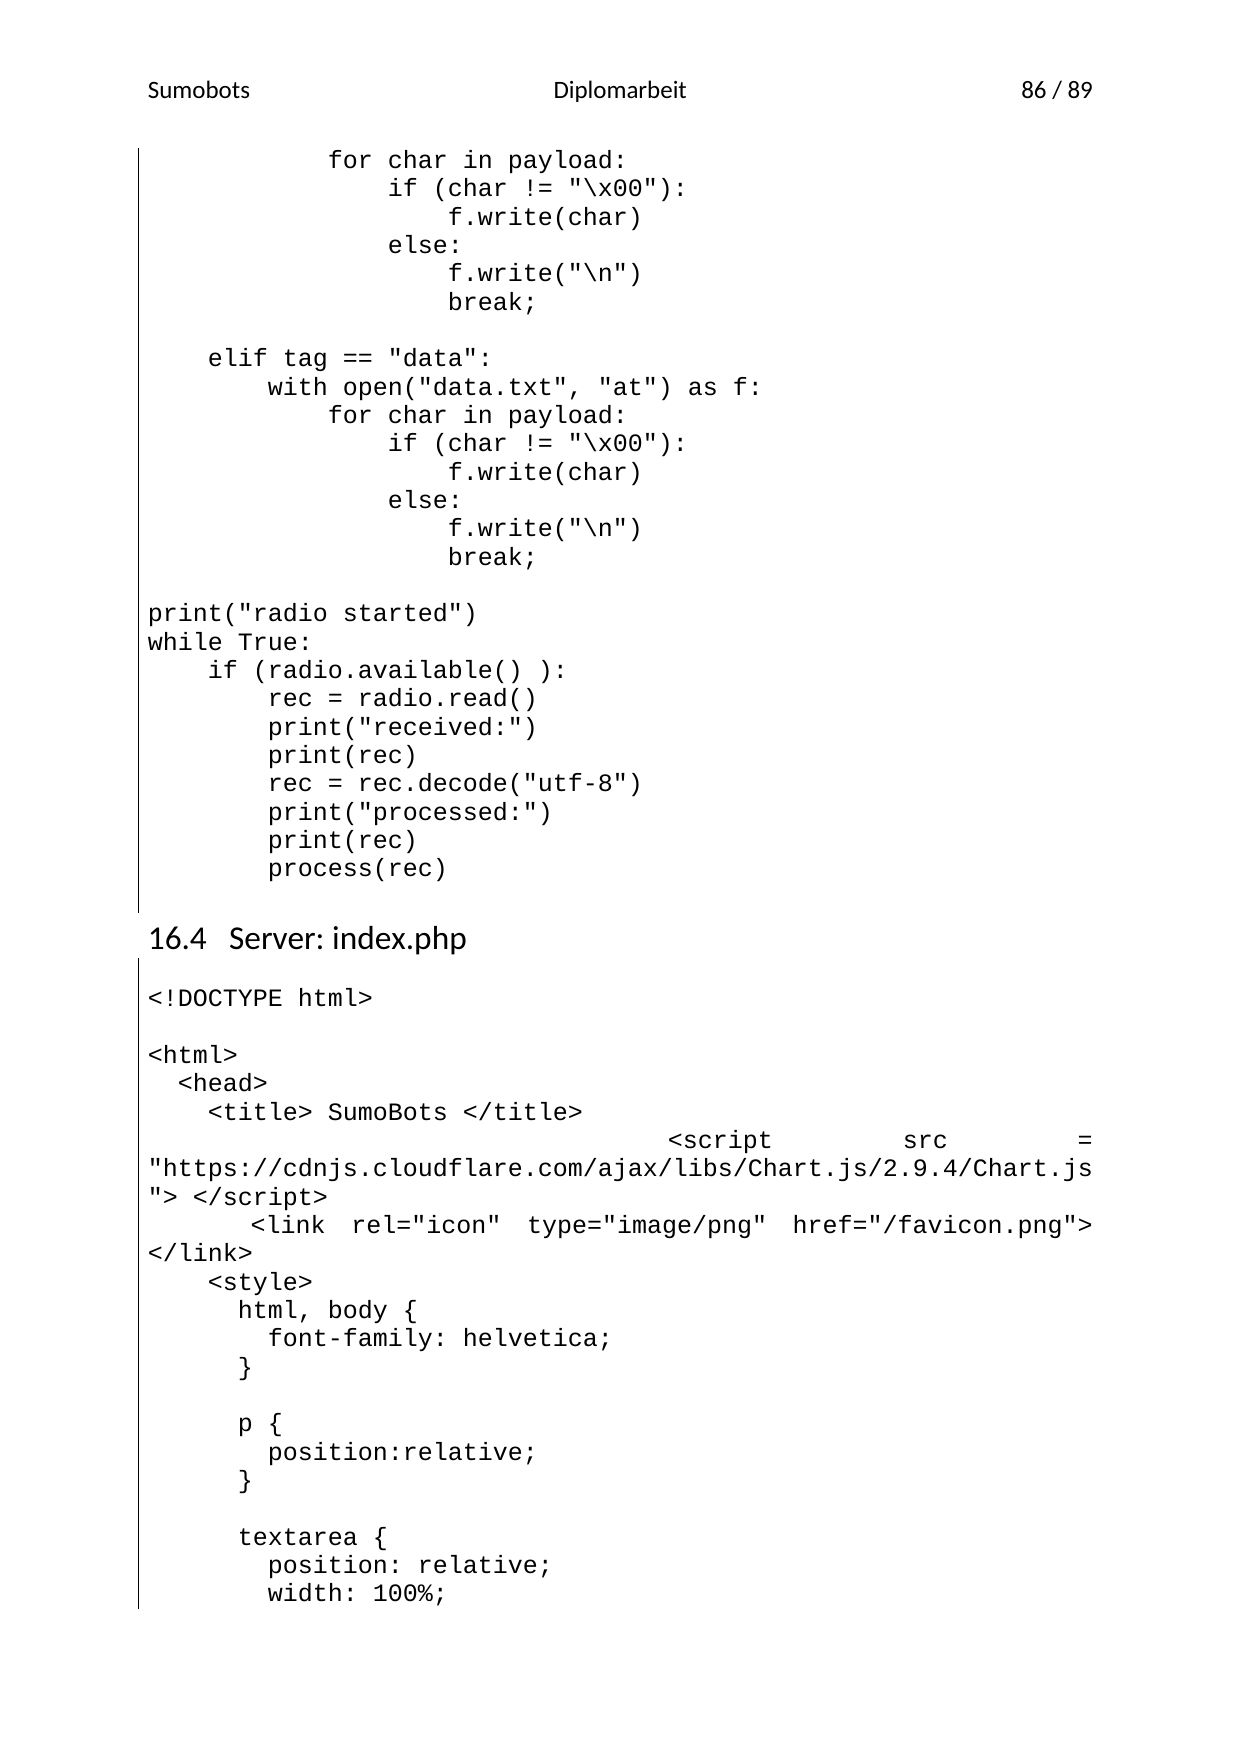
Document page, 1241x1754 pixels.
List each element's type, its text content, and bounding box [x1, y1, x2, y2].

text else: [148, 233, 1093, 261]
text process(rec) [148, 856, 1093, 884]
text print("processed:") [148, 799, 1093, 828]
text if (char != "\x00"): [148, 431, 1093, 459]
text with open("data.txt", "at") as f: [148, 374, 1093, 403]
text p { [148, 1411, 1093, 1439]
text position: relative; [148, 1552, 1093, 1581]
text rec = radio.read() [148, 686, 1093, 714]
text for char in payload: [148, 403, 1093, 431]
text textarea { [148, 1524, 1093, 1552]
text } [148, 1354, 1093, 1382]
subtitle Server: index.php [148, 917, 1093, 957]
text <title> SumoBots </title> [148, 1099, 1093, 1127]
text else: [148, 488, 1093, 516]
text print("radio started") [148, 601, 1093, 629]
text position:relative; [148, 1439, 1093, 1467]
text width: 100%; [148, 1581, 1093, 1609]
text break; [148, 544, 1093, 573]
text <head> [148, 1071, 1093, 1099]
text <html> [148, 1042, 1093, 1071]
text while True: [148, 629, 1093, 658]
text f.write(char) [148, 204, 1093, 233]
text elif tag == "data": [148, 346, 1093, 374]
text f.write("\n") [148, 516, 1093, 544]
text f.write(char) [148, 459, 1093, 488]
text print(rec) [148, 828, 1093, 856]
text if (char != "\x00"): [148, 176, 1093, 204]
text <style> [148, 1269, 1093, 1297]
text break; [148, 289, 1093, 318]
text html, body { [148, 1297, 1093, 1326]
text <link rel="icon" type="image/png" href="/favicon.png"> </link> [148, 1212, 1093, 1269]
text rec = rec.decode("utf-8") [148, 771, 1093, 799]
text <!DOCTYPE html> [148, 986, 1093, 1014]
text font-family: helvetica; [148, 1326, 1093, 1354]
text print(rec) [148, 743, 1093, 771]
text <script src = "https://cdnjs.cloudflare.com/ajax/libs/Chart.js/2.9.4/Chart.js"> </script> [148, 1127, 1093, 1212]
text f.write("\n") [148, 261, 1093, 289]
text for char in payload: [148, 148, 1093, 176]
text print("received:") [148, 714, 1093, 743]
text } [148, 1467, 1093, 1496]
text if (radio.available() ): [148, 658, 1093, 686]
